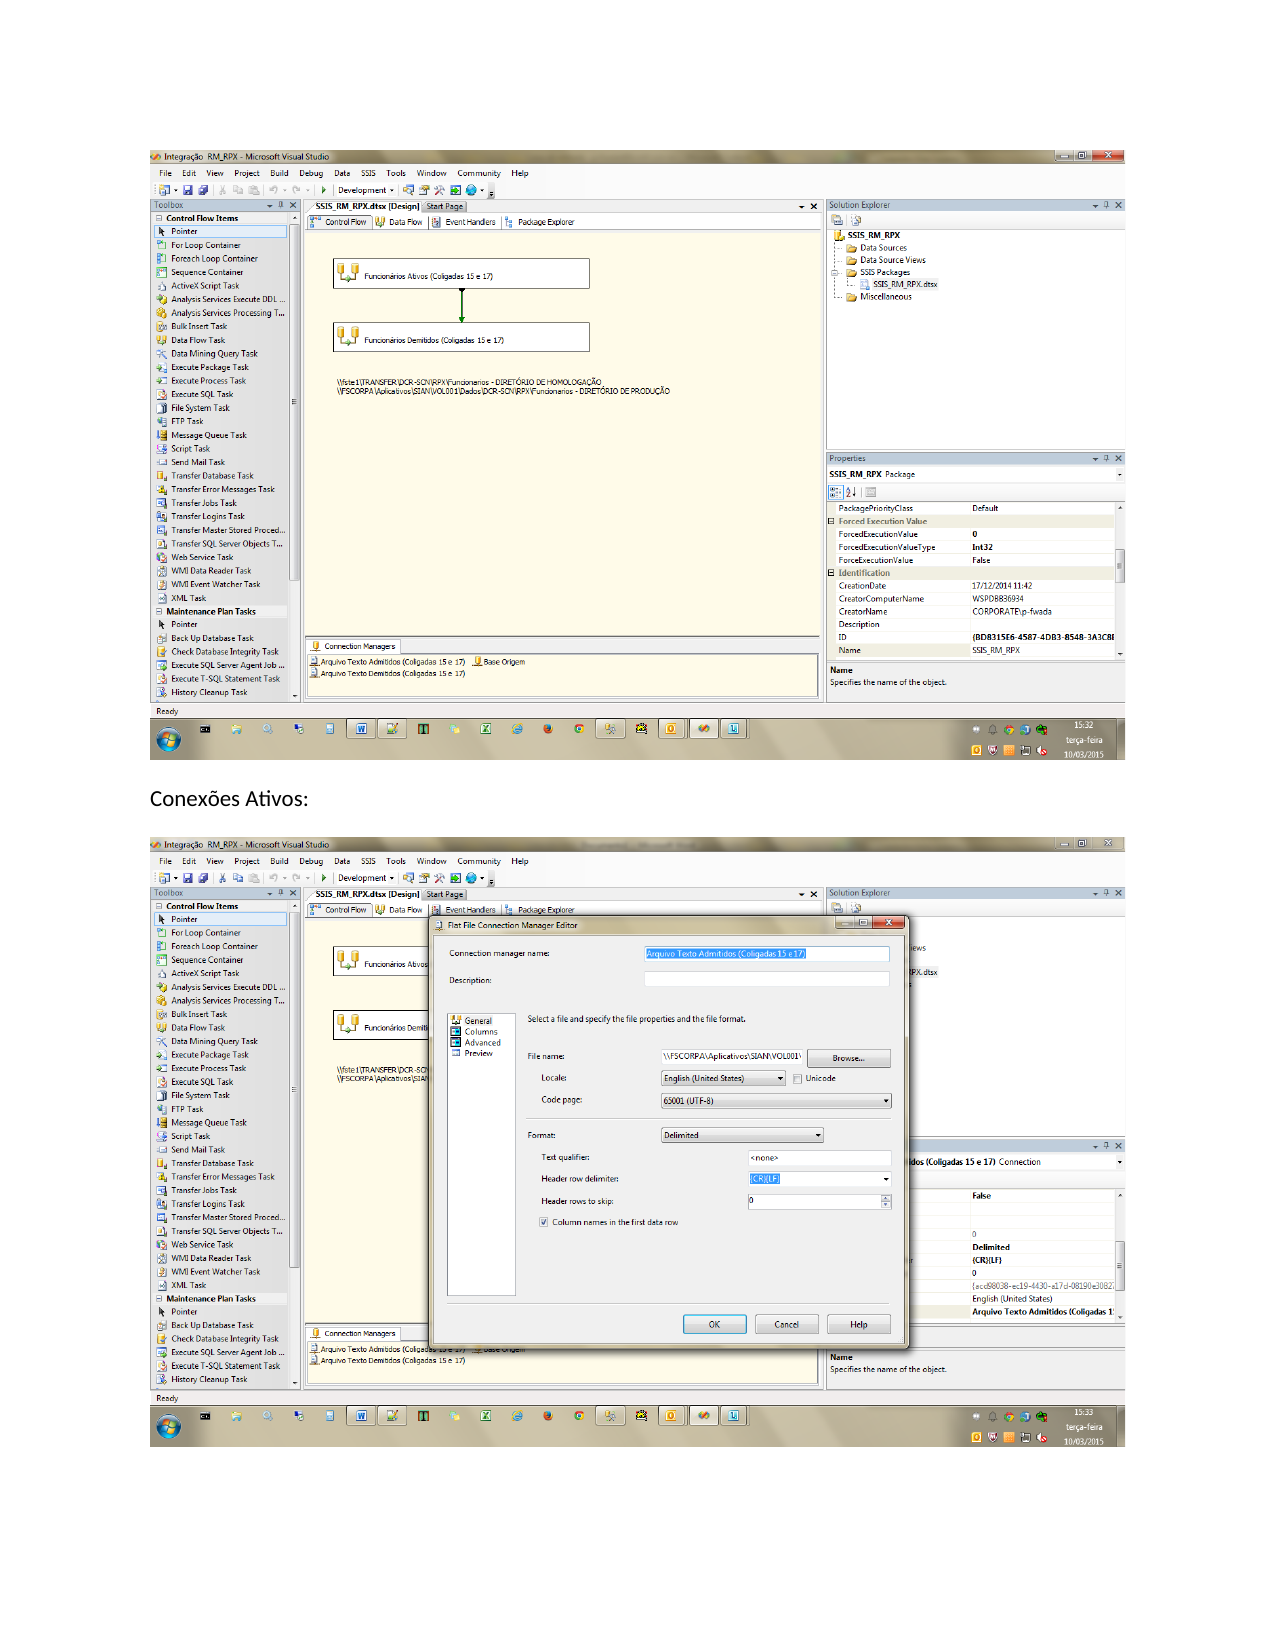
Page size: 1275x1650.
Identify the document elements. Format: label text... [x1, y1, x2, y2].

text Conexões Ativos: [150, 784, 1125, 812]
picture [150, 837, 1125, 1447]
picture [150, 150, 1125, 760]
